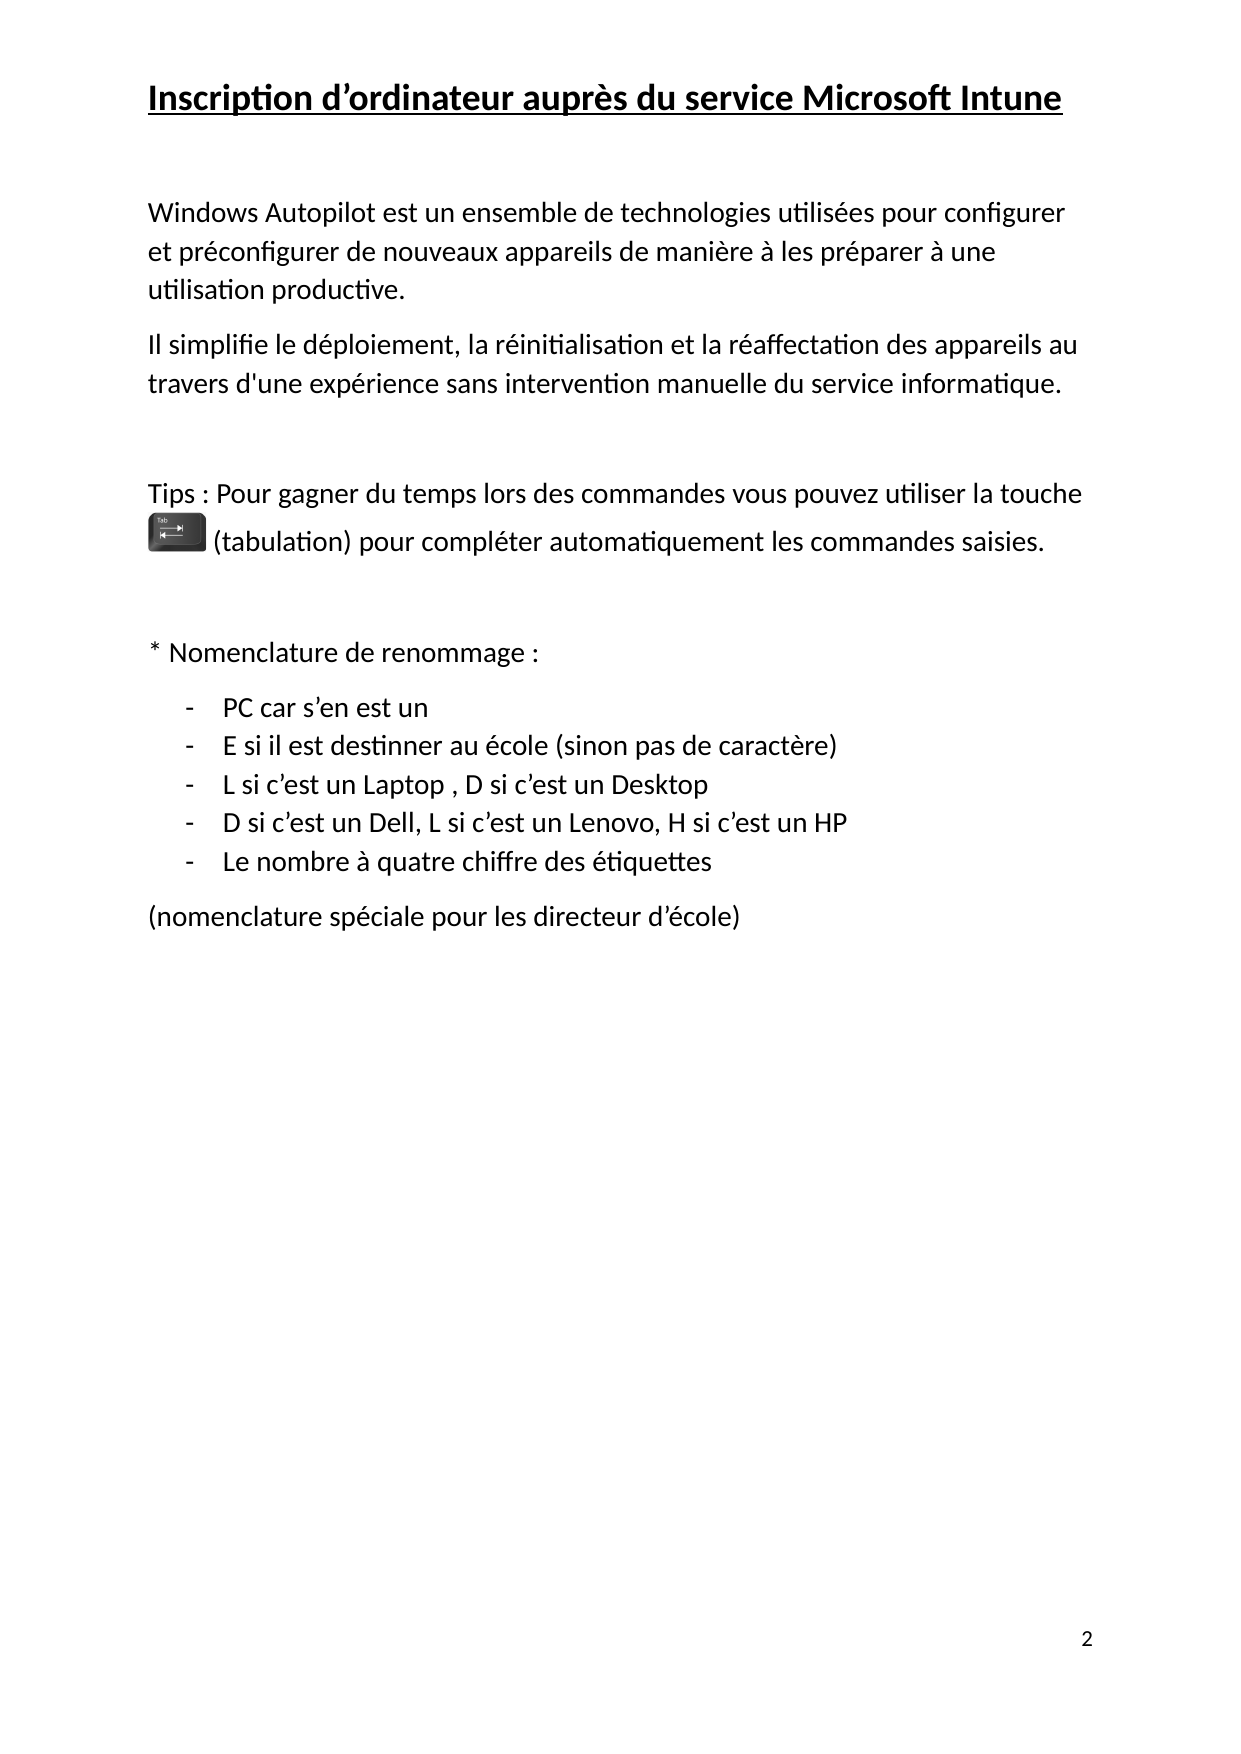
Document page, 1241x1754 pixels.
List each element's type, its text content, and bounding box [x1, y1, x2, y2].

list Le nombre à quatre chiffre des étiquettes [185, 843, 1093, 878]
list D si c’est un Dell, L si c’est un Lenovo, H si c’est un HP [185, 804, 1093, 840]
text Windows Autopilot est un ensemble de technologies utilisées pour configurer et préconfigurer de nouveaux appareils de manière à les préparer à une utilisation productive. [148, 194, 1093, 307]
text Tips : Pour gagner du temps lors des commandes vous pouvez utiliser la touche (tabulation) pour compléter automatiquement les commandes saisies. [148, 475, 1093, 559]
text Il simplifie le déploiement, la réinitialisation et la réaffectation des appareils au travers d'une expérience sans intervention manuelle du service informatique. [148, 326, 1093, 401]
picture [147, 512, 207, 552]
list E si il est destinner au école (sinon pas de caractère) [185, 727, 1093, 763]
text * Nomenclature de renommage : [148, 634, 1093, 669]
list L si c’est un Laptop , D si c’est un Desktop [185, 766, 1093, 801]
list PC car s’en est un [185, 689, 1093, 724]
text (nomenclature spéciale pour les directeur d’école) [148, 898, 1093, 933]
